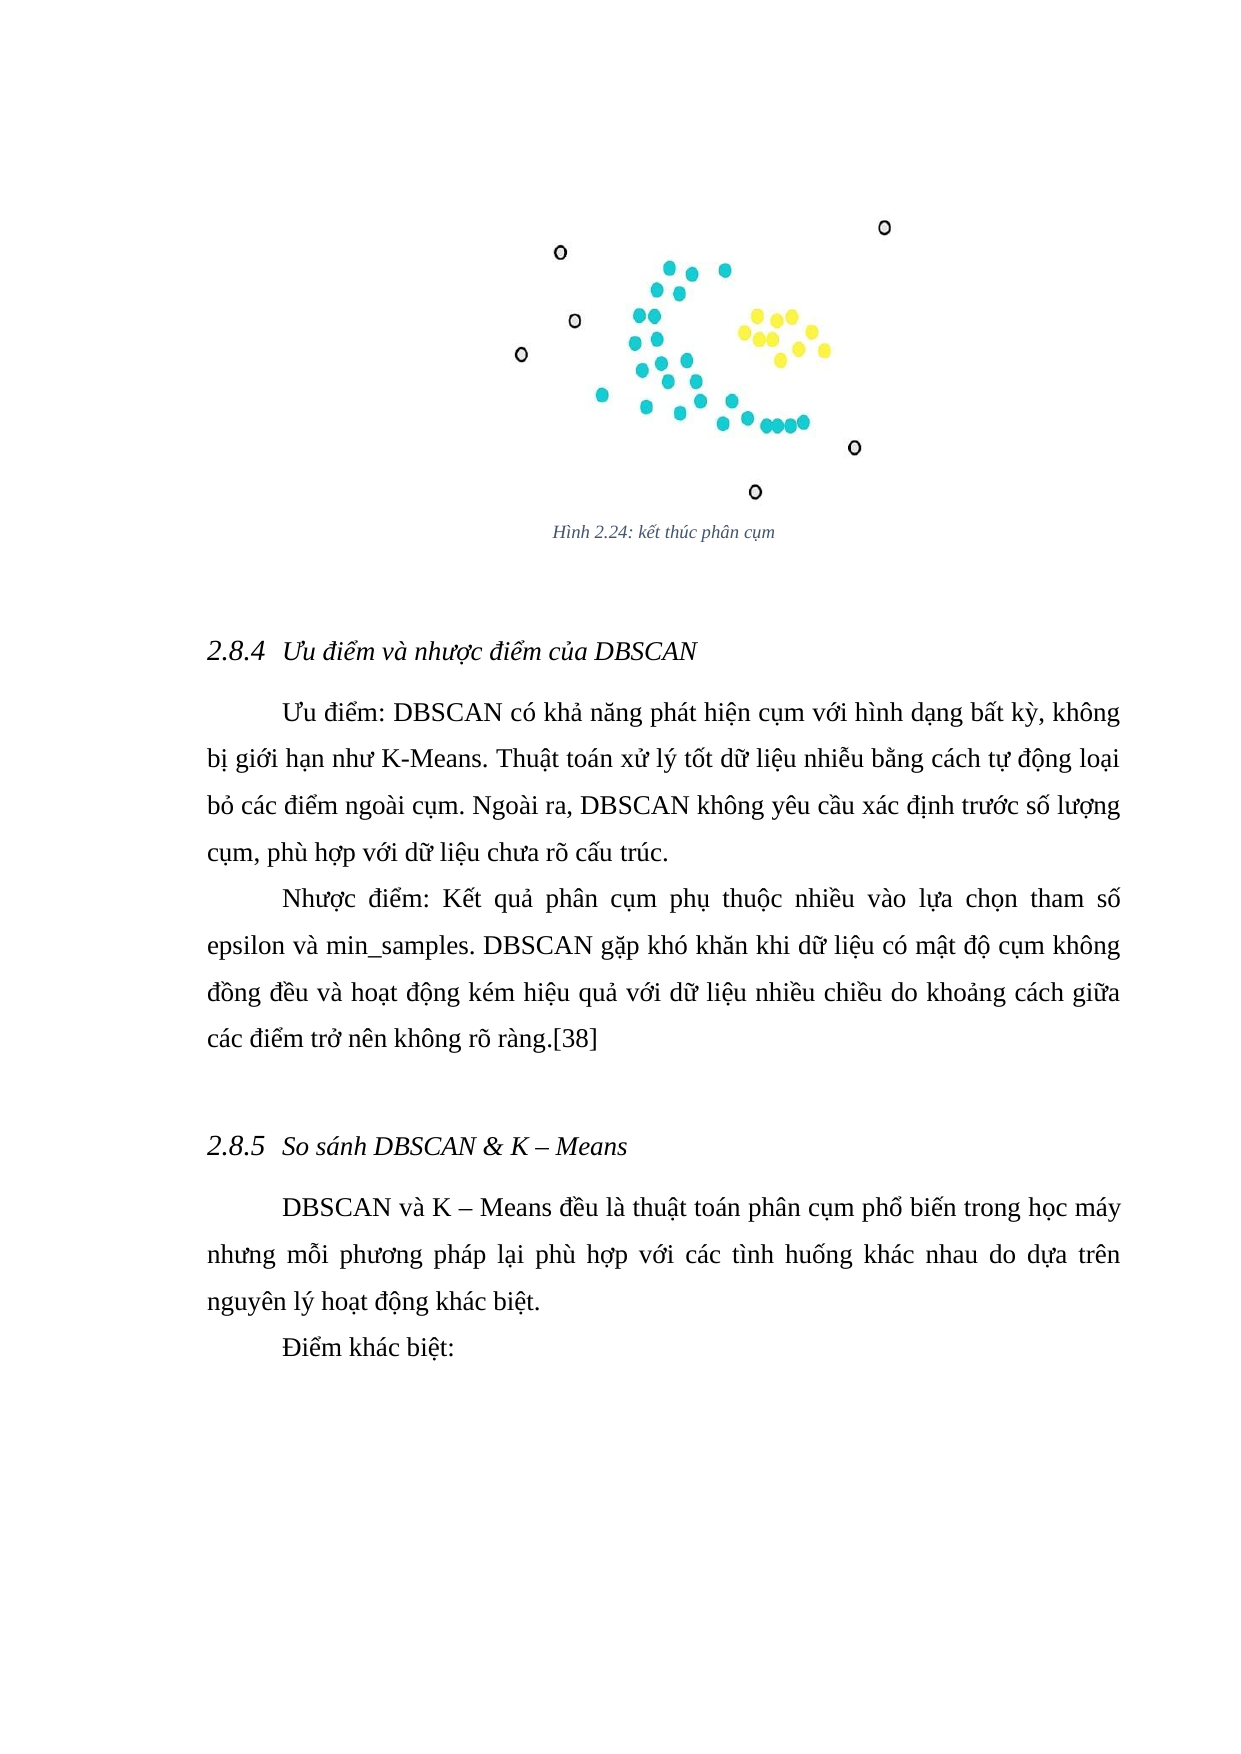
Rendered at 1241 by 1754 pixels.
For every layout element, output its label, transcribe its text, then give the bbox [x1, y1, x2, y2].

text Nhược điểm: Kết quả phân cụm phụ thuộc nhiều vào lựa chọn tham số epsilon và min_samples. DBSCAN gặp khó khăn khi dữ liệu có mật độ cụm không đồng đều và hoạt động kém hiệu quả với dữ liệu nhiều chiều do khoảng cách giữa các điểm trở nên không rõ ràng.[38] [207, 883, 1122, 1054]
text Ưu điểm: DBSCAN có khả năng phát hiện cụm với hình dạng bất kỳ, không bị giới hạn như K-Means. Thuật toán xử lý tốt dữ liệu nhiễu bằng cách tự động loại bỏ các điểm ngoài cụm. Ngoài ra, DBSCAN không yêu cầu xác định trước số lượng cụm, phù hợp với dữ liệu chưa rõ cấu trúc. [207, 696, 1122, 867]
text DBSCAN và K – Means đều là thuật toán phân cụm phổ biến trong học máy nhưng mỗi phương pháp lại phù hợp với các tình huống khác nhau do dựa trên nguyên lý hoạt động khác biệt. [207, 1191, 1122, 1316]
subtitle Ưu điểm và nhược điểm của DBSCAN [207, 633, 1122, 667]
subtitle So sánh DBSCAN & K – Means [207, 1128, 1122, 1162]
text Điểm khác biệt: [207, 1331, 1122, 1362]
picture [503, 177, 929, 506]
text Hình 2.24: kết thúc phân cụm [207, 521, 1122, 542]
